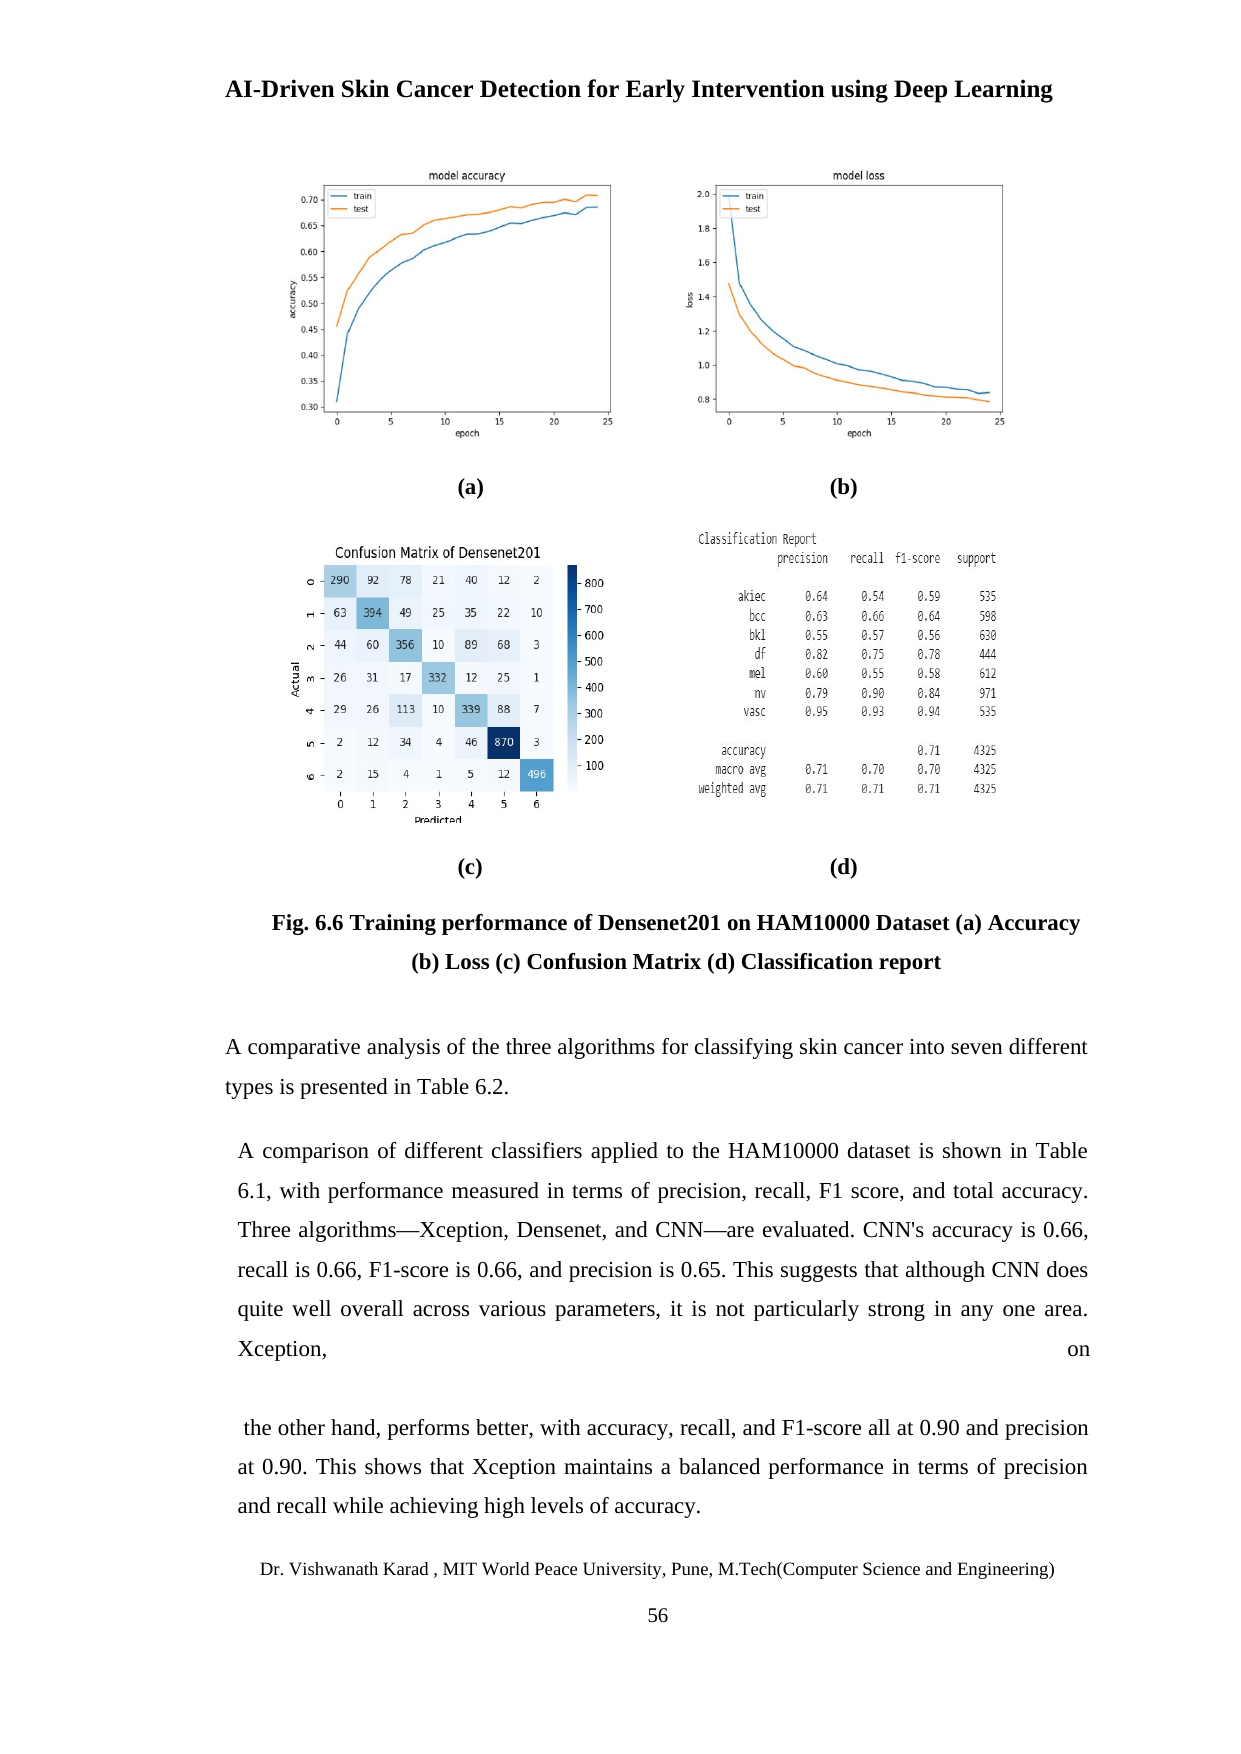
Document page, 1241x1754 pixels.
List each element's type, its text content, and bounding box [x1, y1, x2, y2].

text Fig. 6.6 Training performance of Densenet201 on HAM10000 Dataset (a) Accuracy (b) Loss (c) Confusion Matrix (d) Classification report [262, 909, 1090, 975]
picture [277, 529, 647, 823]
text (c) (d) [225, 853, 1090, 879]
text A comparative analysis of the three algorithms for classifying skin cancer into seven different types is presented in Table 6.2. [225, 1033, 1090, 1099]
picture [669, 150, 1039, 444]
text (a) (b) [225, 473, 1090, 500]
picture [277, 150, 647, 444]
text A comparison of different classifiers applied to the HAM10000 dataset is shown in Table 6.1, with performance measured in terms of precision, recall, F1 score, and total accuracy. Three algorithms—Xception, Densenet, and CNN—are evaluated. CNN's accuracy is 0.66, recall is 0.66, F1-score is 0.66, and precision is 0.65. This suggests that although CNN does quite well overall across various parameters, it is not particularly strong in any one area. Xception, on the other hand, performs better, with accuracy, recall, and F1-score all at 0.90 and precision at 0.90. This shows that Xception maintains a balanced performance in terms of precision and recall while achieving high levels of accuracy. [237, 1137, 1090, 1519]
picture [669, 529, 1039, 823]
